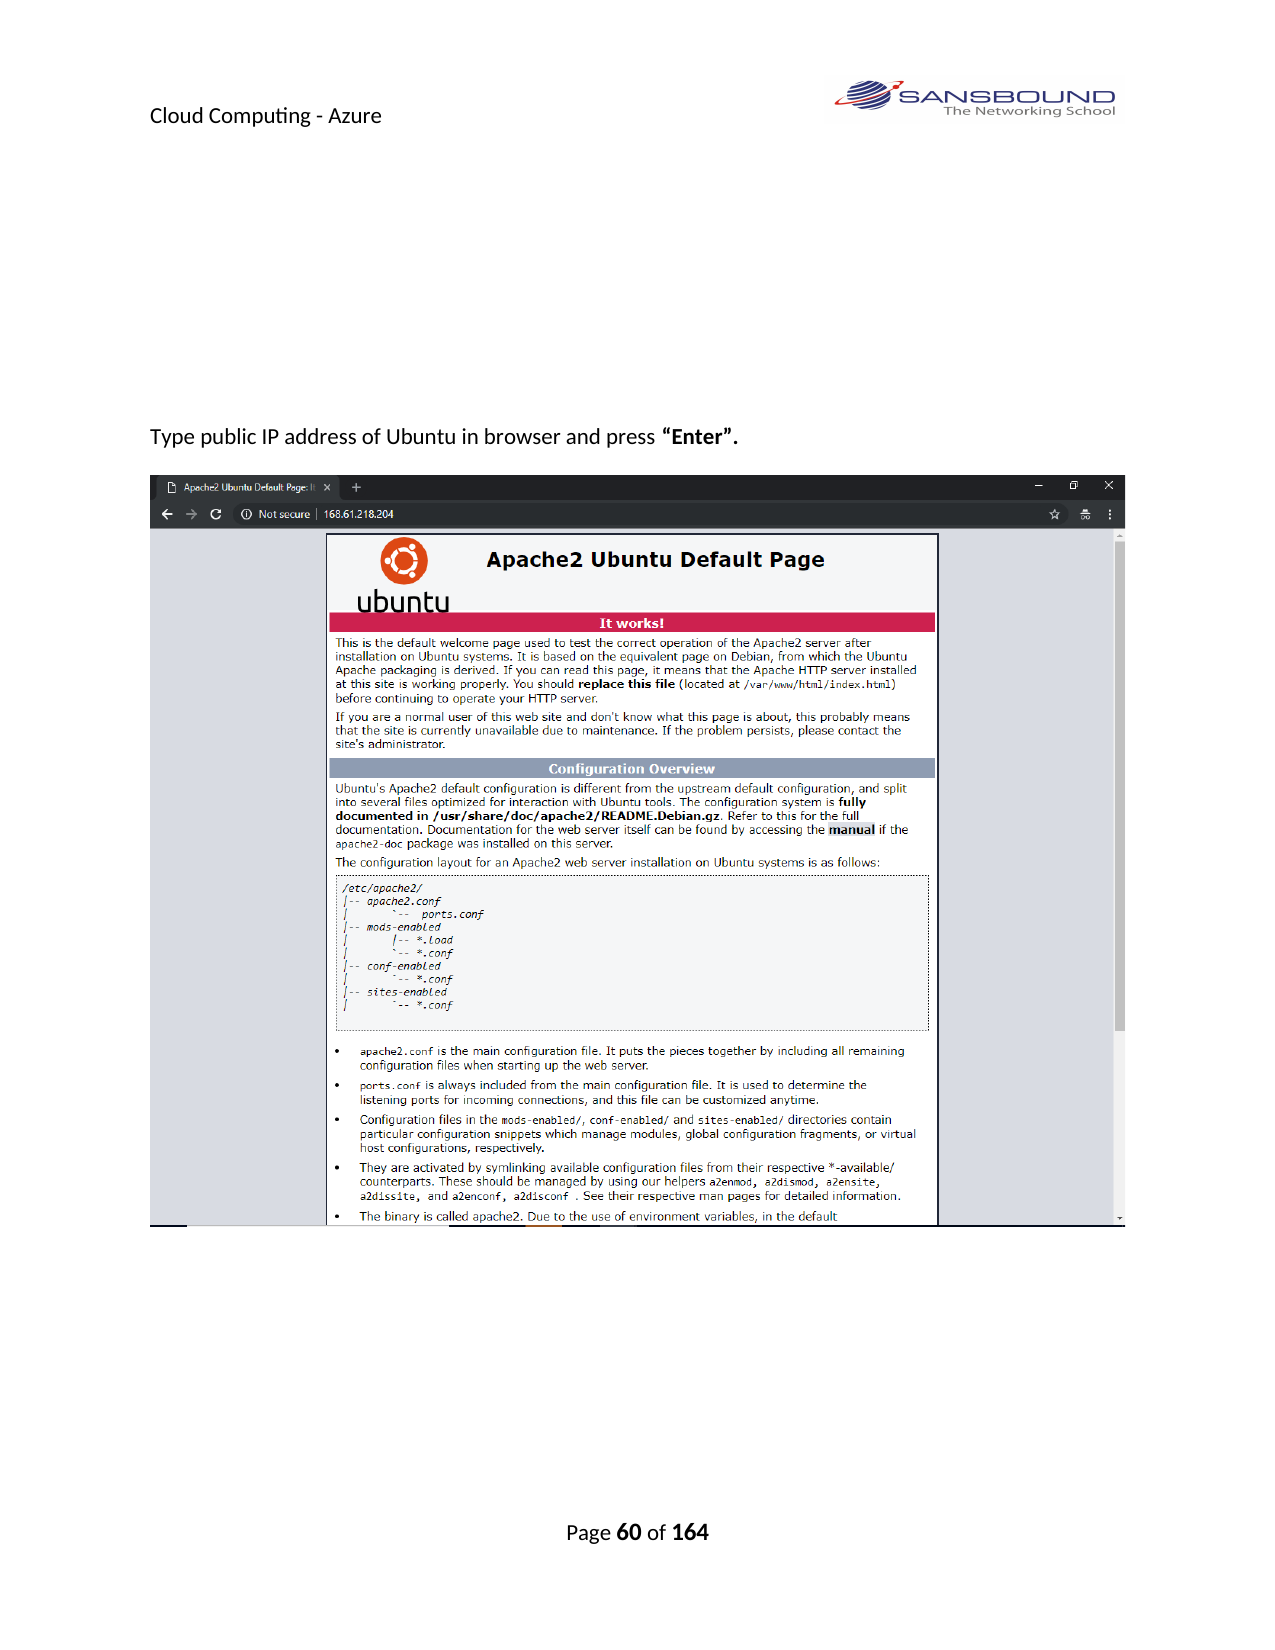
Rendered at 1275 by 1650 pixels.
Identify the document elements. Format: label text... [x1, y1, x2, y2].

picture [823, 75, 1125, 124]
picture [150, 475, 1125, 1227]
text Type public IP address of Ubuntu in browser and press “Enter”. [150, 422, 1125, 450]
